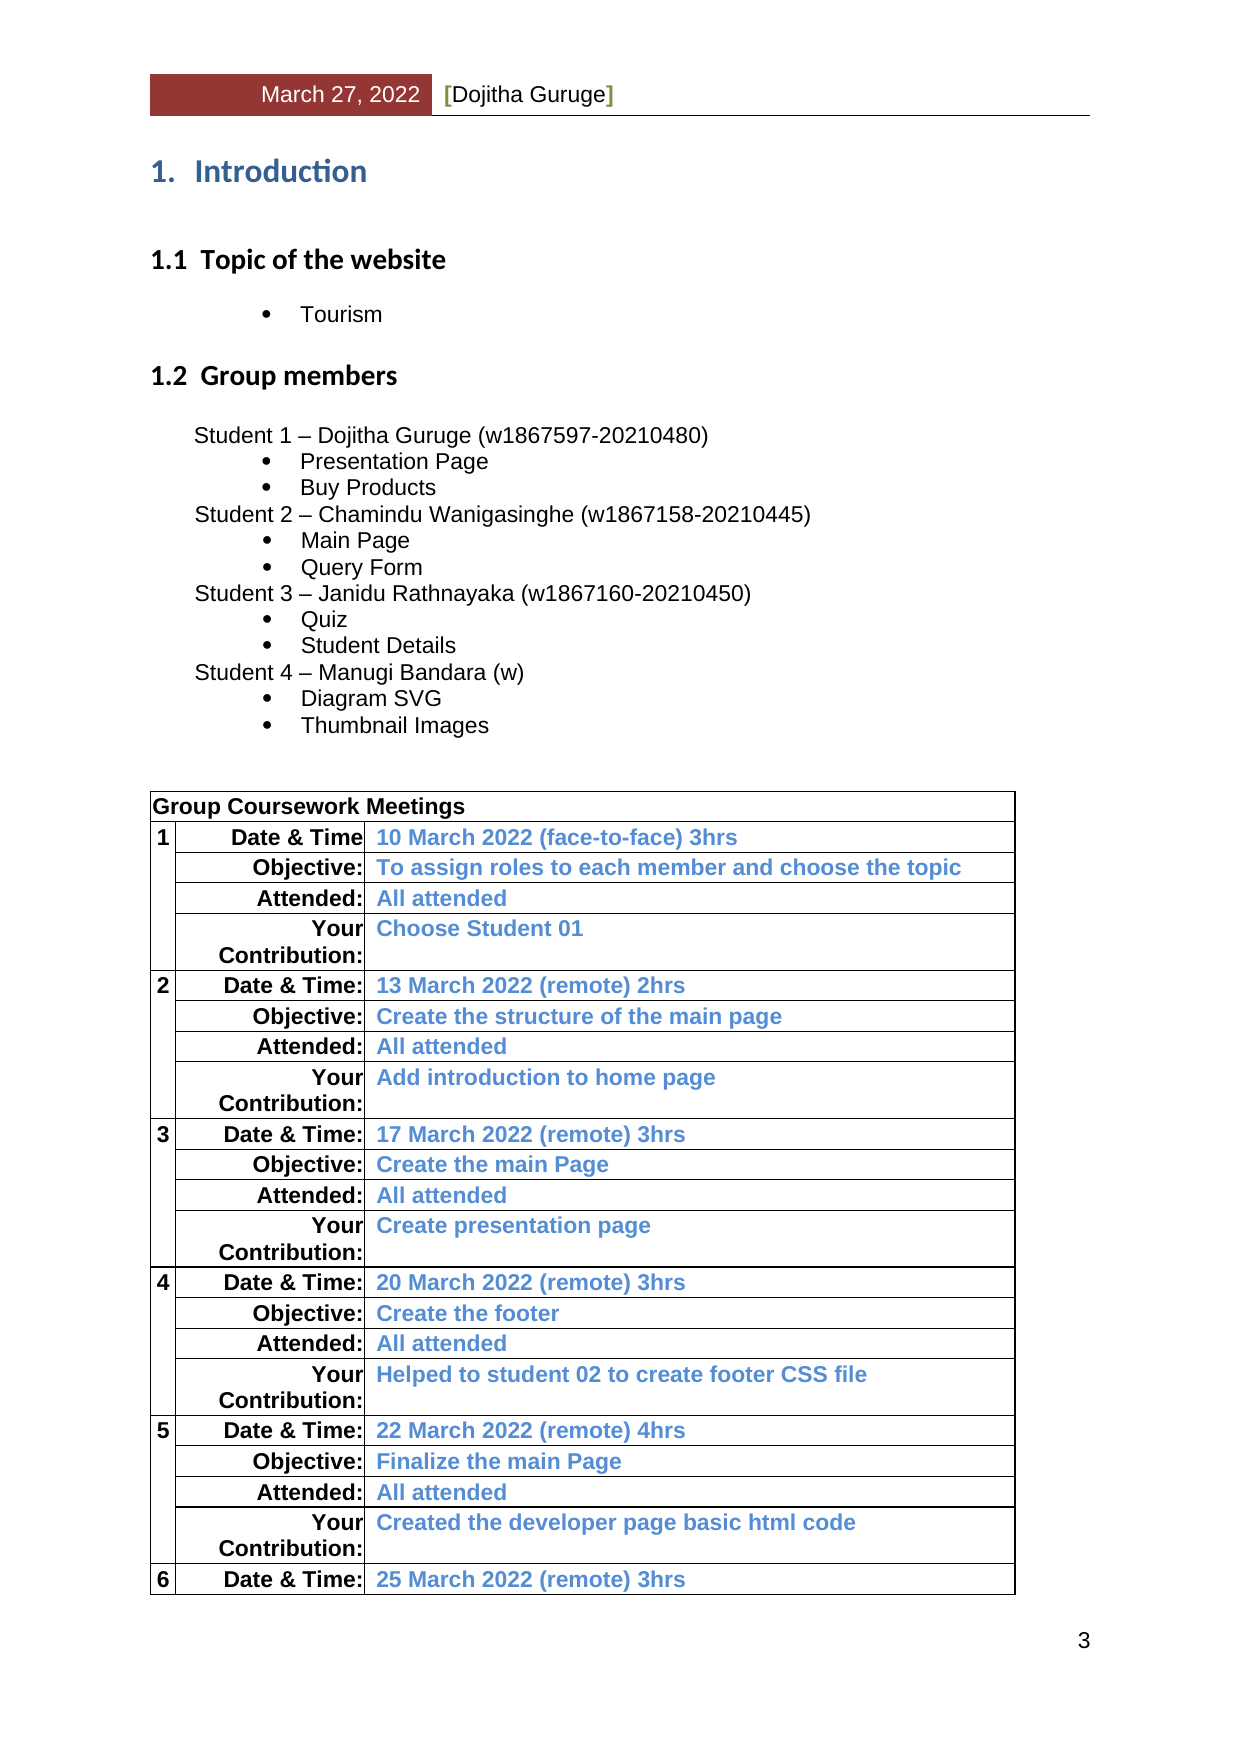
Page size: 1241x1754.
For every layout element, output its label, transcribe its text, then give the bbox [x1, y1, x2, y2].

subtitle Introduction [150, 150, 1090, 191]
table_cell Objective: [176, 1001, 364, 1031]
table_cell Date & Time: [176, 1416, 364, 1445]
table_cell Date & Time: [176, 971, 364, 1000]
table_cell To assign roles to each member and choose the topic [365, 853, 1014, 882]
table_cell All attended [365, 1032, 1014, 1061]
table_cell Your Contribution: [176, 1359, 364, 1415]
table_cell Objective: [176, 1150, 364, 1179]
list Topic of the website [150, 241, 1090, 276]
table_cell 13 March 2022 (remote) 2hrs [365, 971, 1014, 1000]
table_cell Choose Student 01 [365, 914, 1014, 969]
table_cell Objective: [176, 853, 364, 882]
table_cell Your Contribution: [176, 1211, 364, 1266]
table_cell Attended: [176, 1180, 364, 1209]
table_cell All attended [365, 1477, 1014, 1506]
text Student 3 – Janidu Rathnayaka (w1867160-20210450) [150, 580, 1090, 606]
table_cell 25 March 2022 (remote) 3hrs [365, 1564, 1014, 1594]
table_cell 4 [151, 1268, 175, 1415]
table_cell 2 [151, 971, 175, 1118]
text Student 2 – Chamindu Wanigasinghe (w1867158-20210445) [150, 501, 1090, 527]
table_header Group Coursework Meetings [151, 792, 1014, 821]
list Main Page [263, 527, 1090, 553]
list Tourism [262, 301, 1090, 328]
list Quiz [263, 606, 1090, 632]
table_cell 17 March 2022 (remote) 3hrs [365, 1119, 1014, 1148]
table_cell Your Contribution: [176, 1062, 364, 1118]
table_cell Create the structure of the main page [365, 1001, 1014, 1031]
table_cell 10 March 2022 (face-to-face) 3hrs [365, 822, 1014, 852]
table_cell 22 March 2022 (remote) 4hrs [365, 1416, 1014, 1445]
table_cell Attended: [176, 1477, 364, 1506]
list Thumbnail Images [263, 712, 1090, 738]
table_cell Date & Time [176, 822, 364, 852]
table_cell Date & Time: [176, 1119, 364, 1148]
table_cell Add introduction to home page [365, 1062, 1014, 1118]
list Group members [150, 357, 1090, 392]
table_cell 5 [151, 1416, 175, 1563]
table_cell Your Contribution: [176, 914, 364, 969]
table_cell Attended: [176, 1329, 364, 1358]
table_cell Your Contribution: [176, 1508, 364, 1563]
table_cell Objective: [176, 1446, 364, 1476]
table_cell Attended: [176, 883, 364, 913]
table_cell Created the developer page basic html code [365, 1508, 1014, 1563]
text Student 1 – Dojitha Guruge (w1867597-20210480) [194, 422, 1090, 448]
table_cell All attended [365, 1180, 1014, 1209]
table_cell 3 [151, 1119, 175, 1266]
table_cell Date & Time: [176, 1268, 364, 1297]
text Student 4 – Manugi Bandara (w) [150, 659, 1090, 685]
list Diagram SVG [263, 685, 1090, 712]
table_cell 20 March 2022 (remote) 3hrs [365, 1268, 1014, 1297]
table_cell Date & Time: [176, 1564, 364, 1594]
table_cell Finalize the main Page [365, 1446, 1014, 1476]
table_cell Create the footer [365, 1298, 1014, 1327]
table_cell Create the main Page [365, 1150, 1014, 1179]
table_cell 1 [151, 822, 175, 969]
list Presentation Page [262, 448, 1090, 474]
table_cell All attended [365, 1329, 1014, 1358]
table_cell Create presentation page [365, 1211, 1014, 1266]
table_cell Attended: [176, 1032, 364, 1061]
table_cell Objective: [176, 1298, 364, 1327]
list Query Form [263, 553, 1090, 580]
list Buy Products [262, 474, 1090, 501]
table_cell All attended [365, 883, 1014, 913]
table_cell Helped to student 02 to create footer CSS file [365, 1359, 1014, 1415]
list Student Details [263, 632, 1090, 659]
table_cell 6 [151, 1564, 175, 1594]
